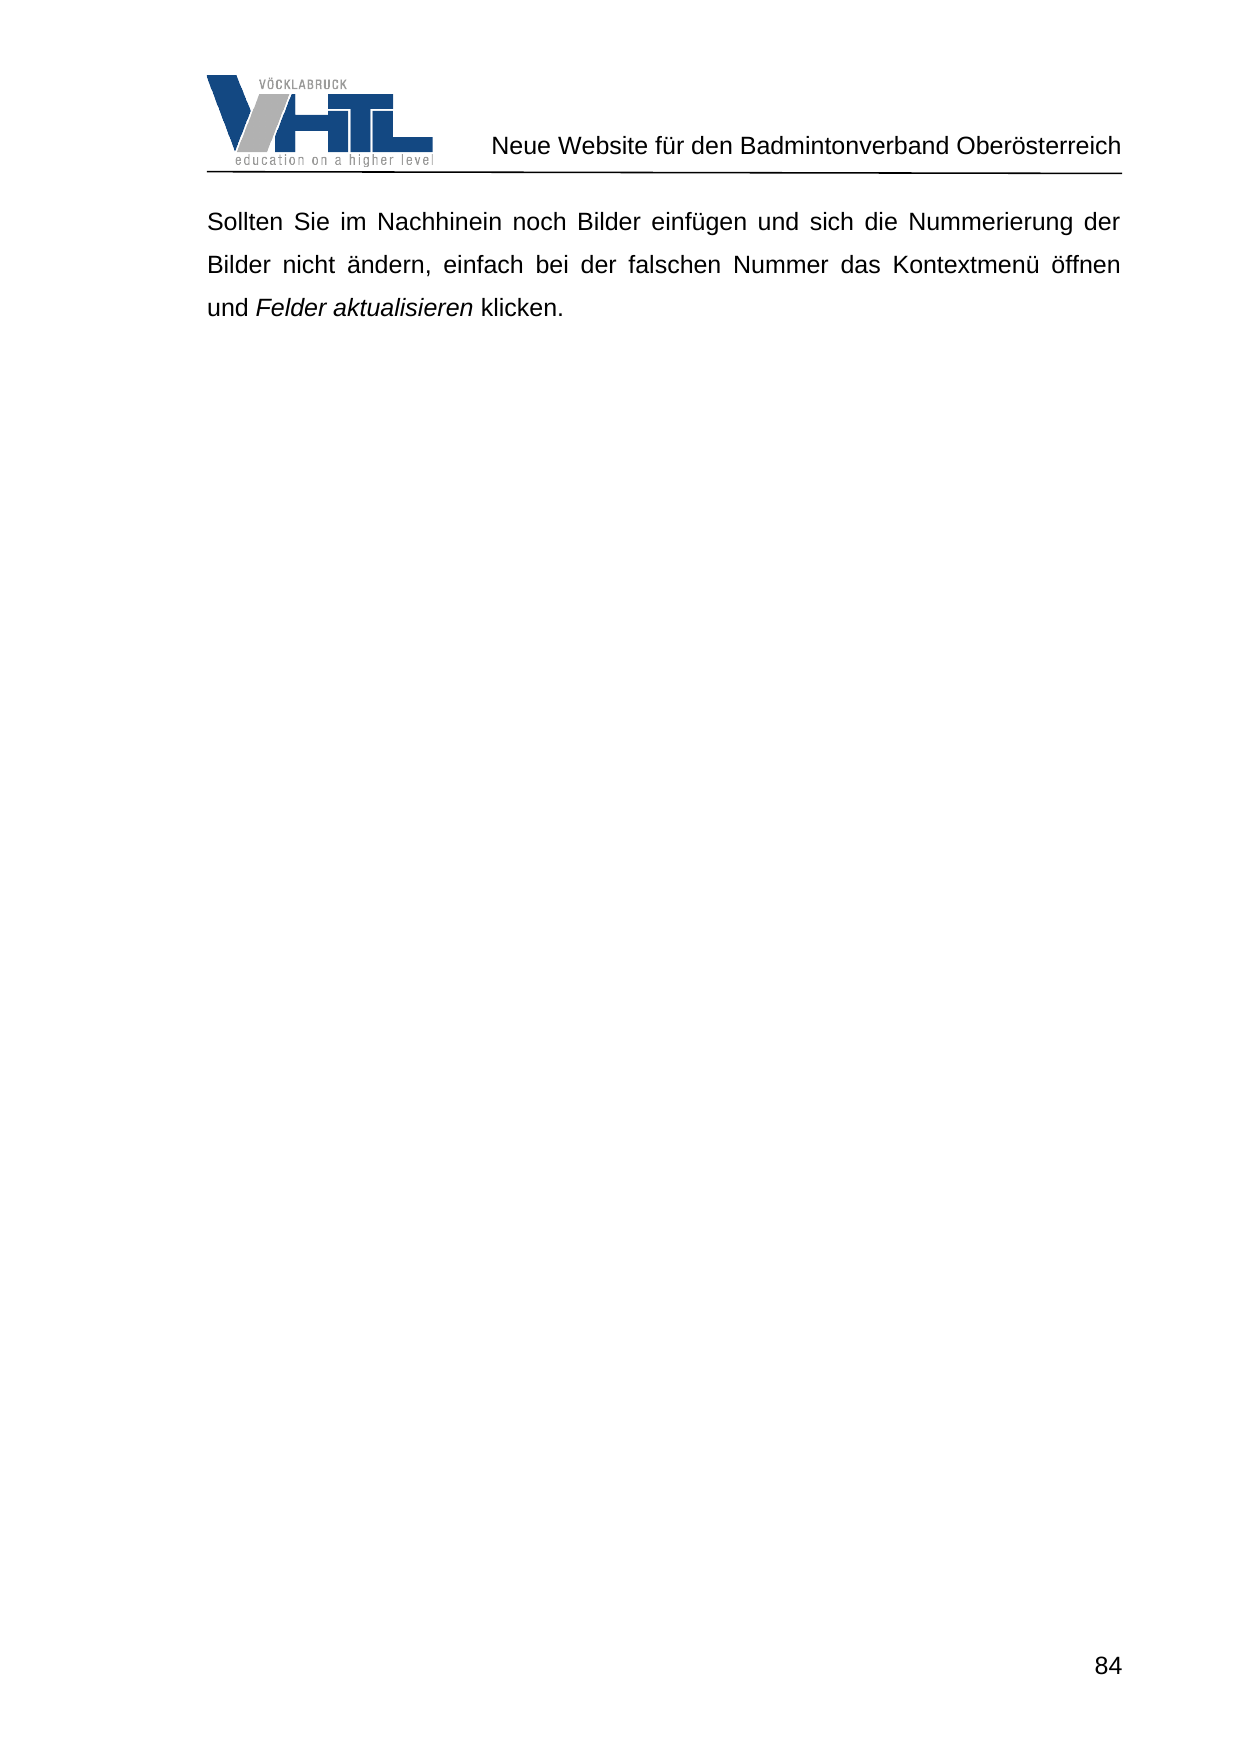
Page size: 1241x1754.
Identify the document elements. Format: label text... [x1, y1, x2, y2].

text Sollten Sie im Nachhinein noch Bilder einfügen und sich die Nummerierung der Bilder nicht ändern, einfach bei der falschen Nummer das Kontextmenü öffnen und Felder aktualisieren klicken. [207, 207, 1122, 322]
picture [206, 75, 433, 167]
